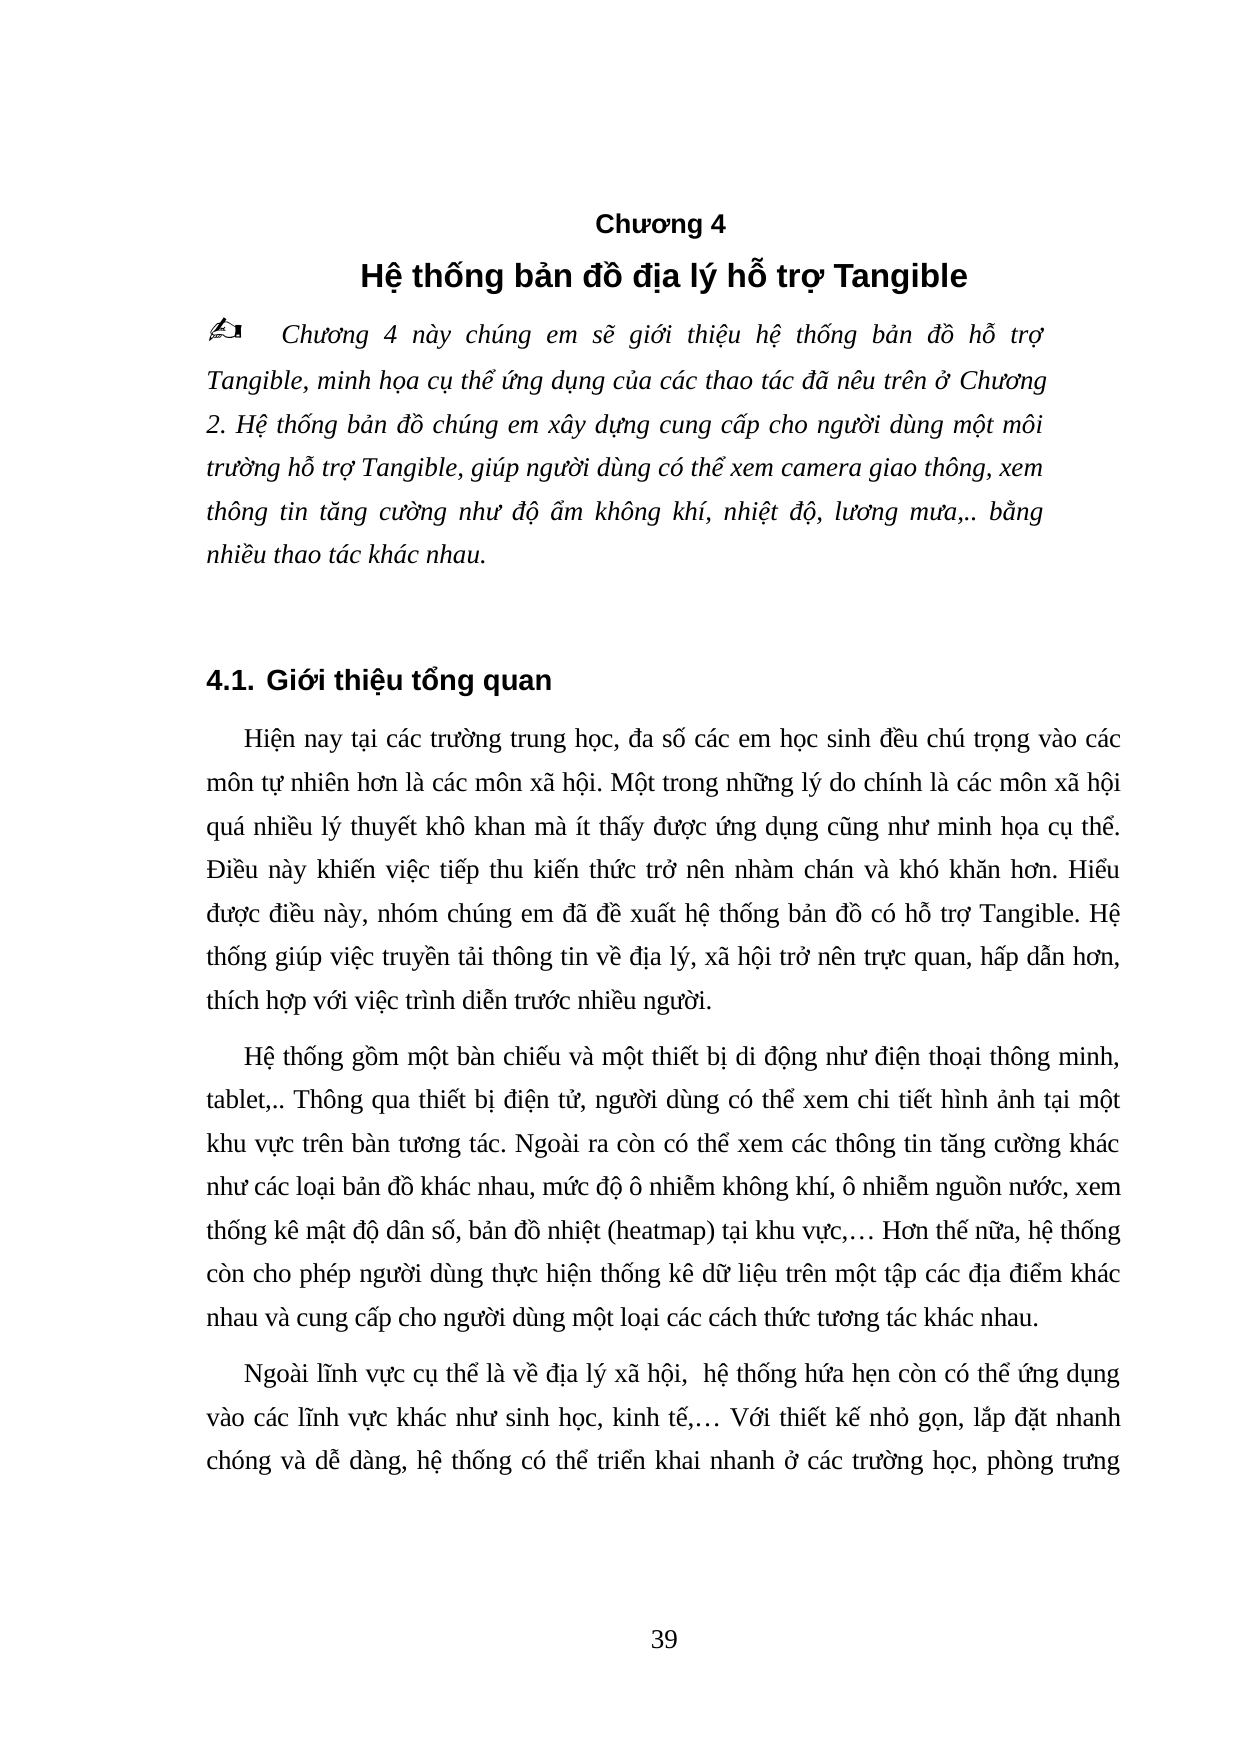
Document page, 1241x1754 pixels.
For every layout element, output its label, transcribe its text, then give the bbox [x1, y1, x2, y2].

text Chương 4 này chúng em sẽ giới thiệu hệ thống bản đồ hỗ trợ Tangible, minh họa cụ thể ứng dụng của các thao tác đã nêu trên ở Chương 2. Hệ thống bản đồ chúng em xây dựng cung cấp cho người dùng một môi trường hỗ trợ Tangible, giúp người dùng có thể xem camera giao thông, xem thông tin tăng cường như độ ẩm không khí, nhiệt độ, lương mưa,.. bằng nhiều thao tác khác nhau. [206, 316, 1047, 570]
subtitle Hệ thống bản đồ địa lý hỗ trợ Tangible [206, 202, 1122, 294]
text Hệ thống gồm một bàn chiếu và một thiết bị di động như điện thoại thông minh, tablet,.. Thông qua thiết bị điện tử, người dùng có thể xem chi tiết hình ảnh tại một khu vực trên bàn tương tác. Ngoài ra còn có thể xem các thông tin tăng cường khác như các loại bản đồ khác nhau, mức độ ô nhiễm không khí, ô nhiễm nguồn nước, xem thống kê mật độ dân số, bản đồ nhiệt (heatmap) tại khu vực,… Hơn thế nữa, hệ thống còn cho phép người dùng thực hiện thống kê dữ liệu trên một tập các địa điểm khác nhau và cung cấp cho người dùng một loại các cách thức tương tác khác nhau. [206, 1040, 1122, 1332]
subtitle Giới thiệu tổng quan [206, 663, 1122, 697]
text Hiện nay tại các trường trung học, đa số các em học sinh đều chú trọng vào các môn tự nhiên hơn là các môn xã hội. Một trong những lý do chính là các môn xã hội quá nhiều lý thuyết khô khan mà ít thấy được ứng dụng cũng như minh họa cụ thể. Điều này khiến việc tiếp thu kiến thức trở nên nhàm chán và khó khăn hơn. Hiểu được điều này, nhóm chúng em đã đề xuất hệ thống bản đồ có hỗ trợ Tangible. Hệ thống giúp việc truyền tải thông tin về địa lý, xã hội trở nên trực quan, hấp dẫn hơn, thích hợp với việc trình diễn trước nhiều người. [206, 722, 1122, 1015]
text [206, 1357, 1122, 1475]
